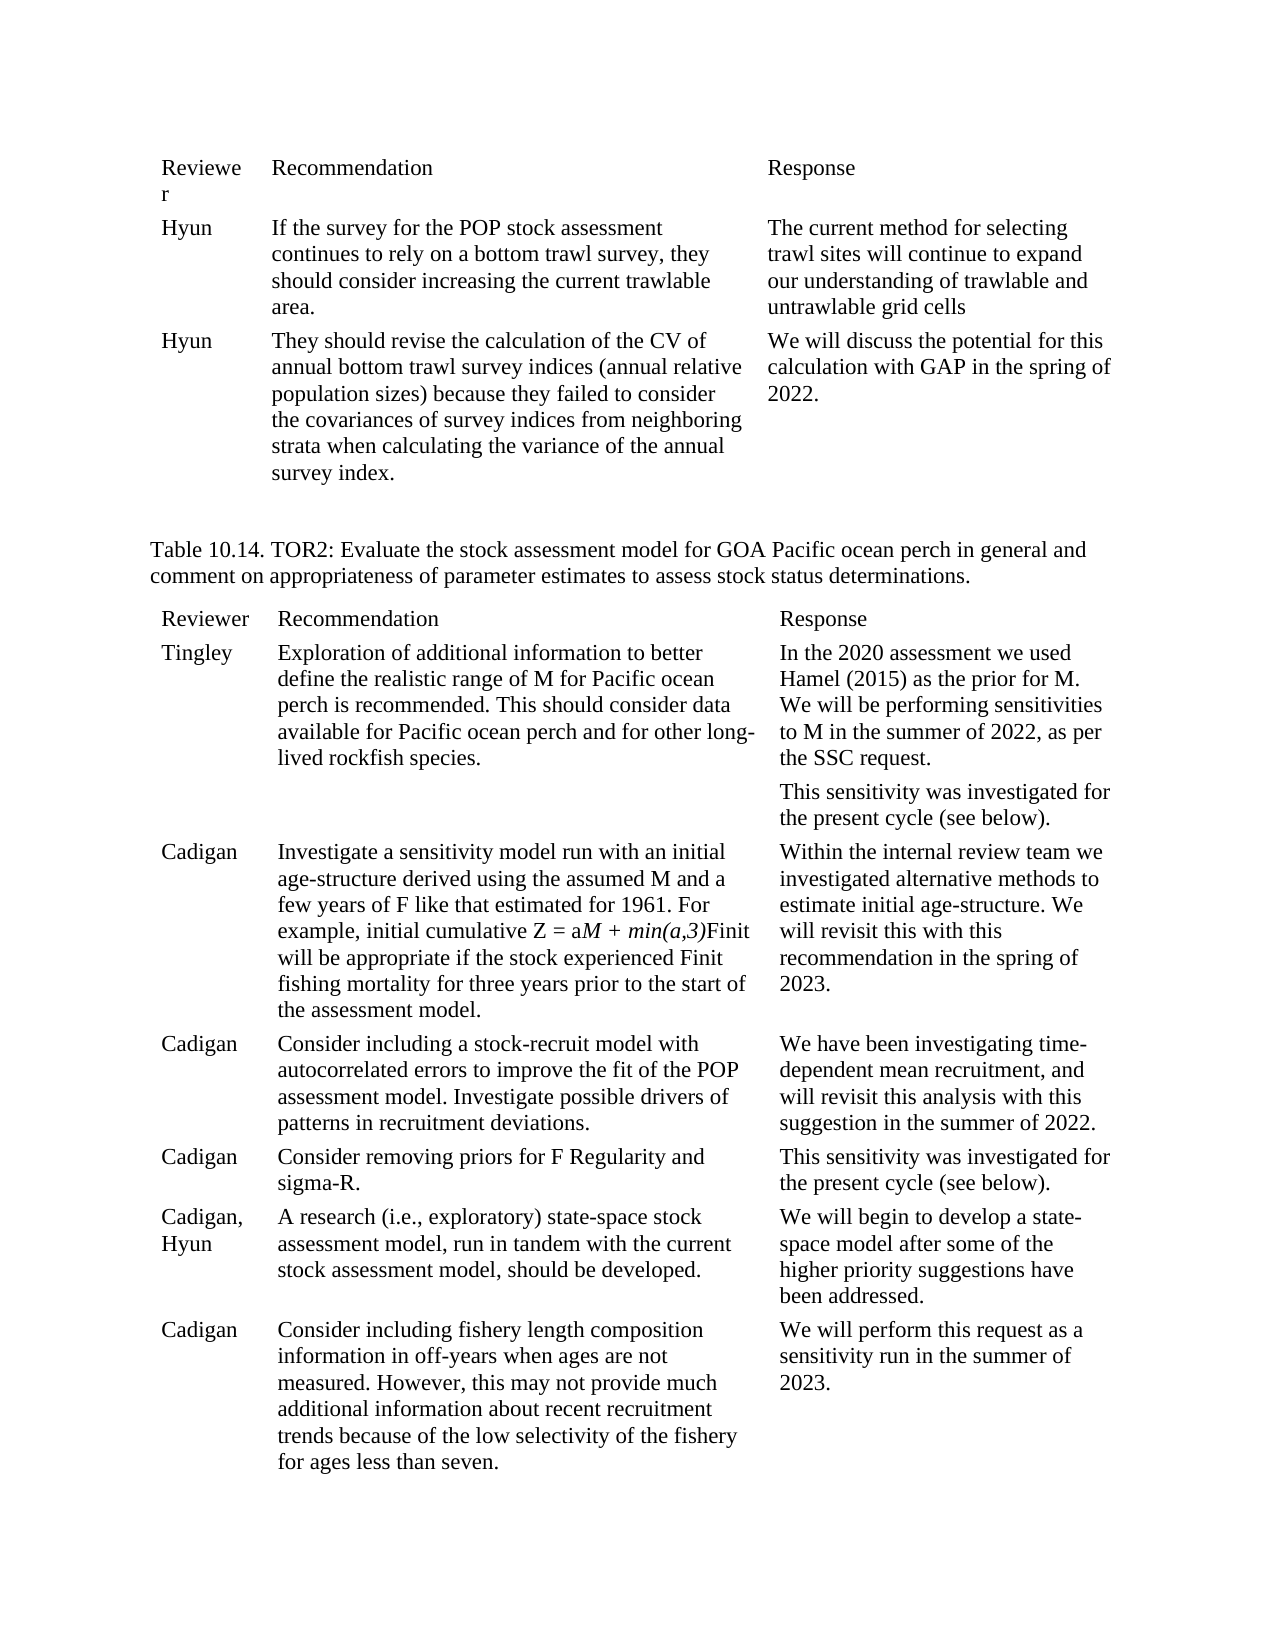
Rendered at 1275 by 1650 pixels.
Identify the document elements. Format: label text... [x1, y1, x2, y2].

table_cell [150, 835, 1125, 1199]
text Table 10.14. TOR2: Evaluate the stock assessment model for GOA Pacific ocean perch in general and comment on appropriateness of parameter estimates to assess stock status determinations. [150, 536, 1125, 589]
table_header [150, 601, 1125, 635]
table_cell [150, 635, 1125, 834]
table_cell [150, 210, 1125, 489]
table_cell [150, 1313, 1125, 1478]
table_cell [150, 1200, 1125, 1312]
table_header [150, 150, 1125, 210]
